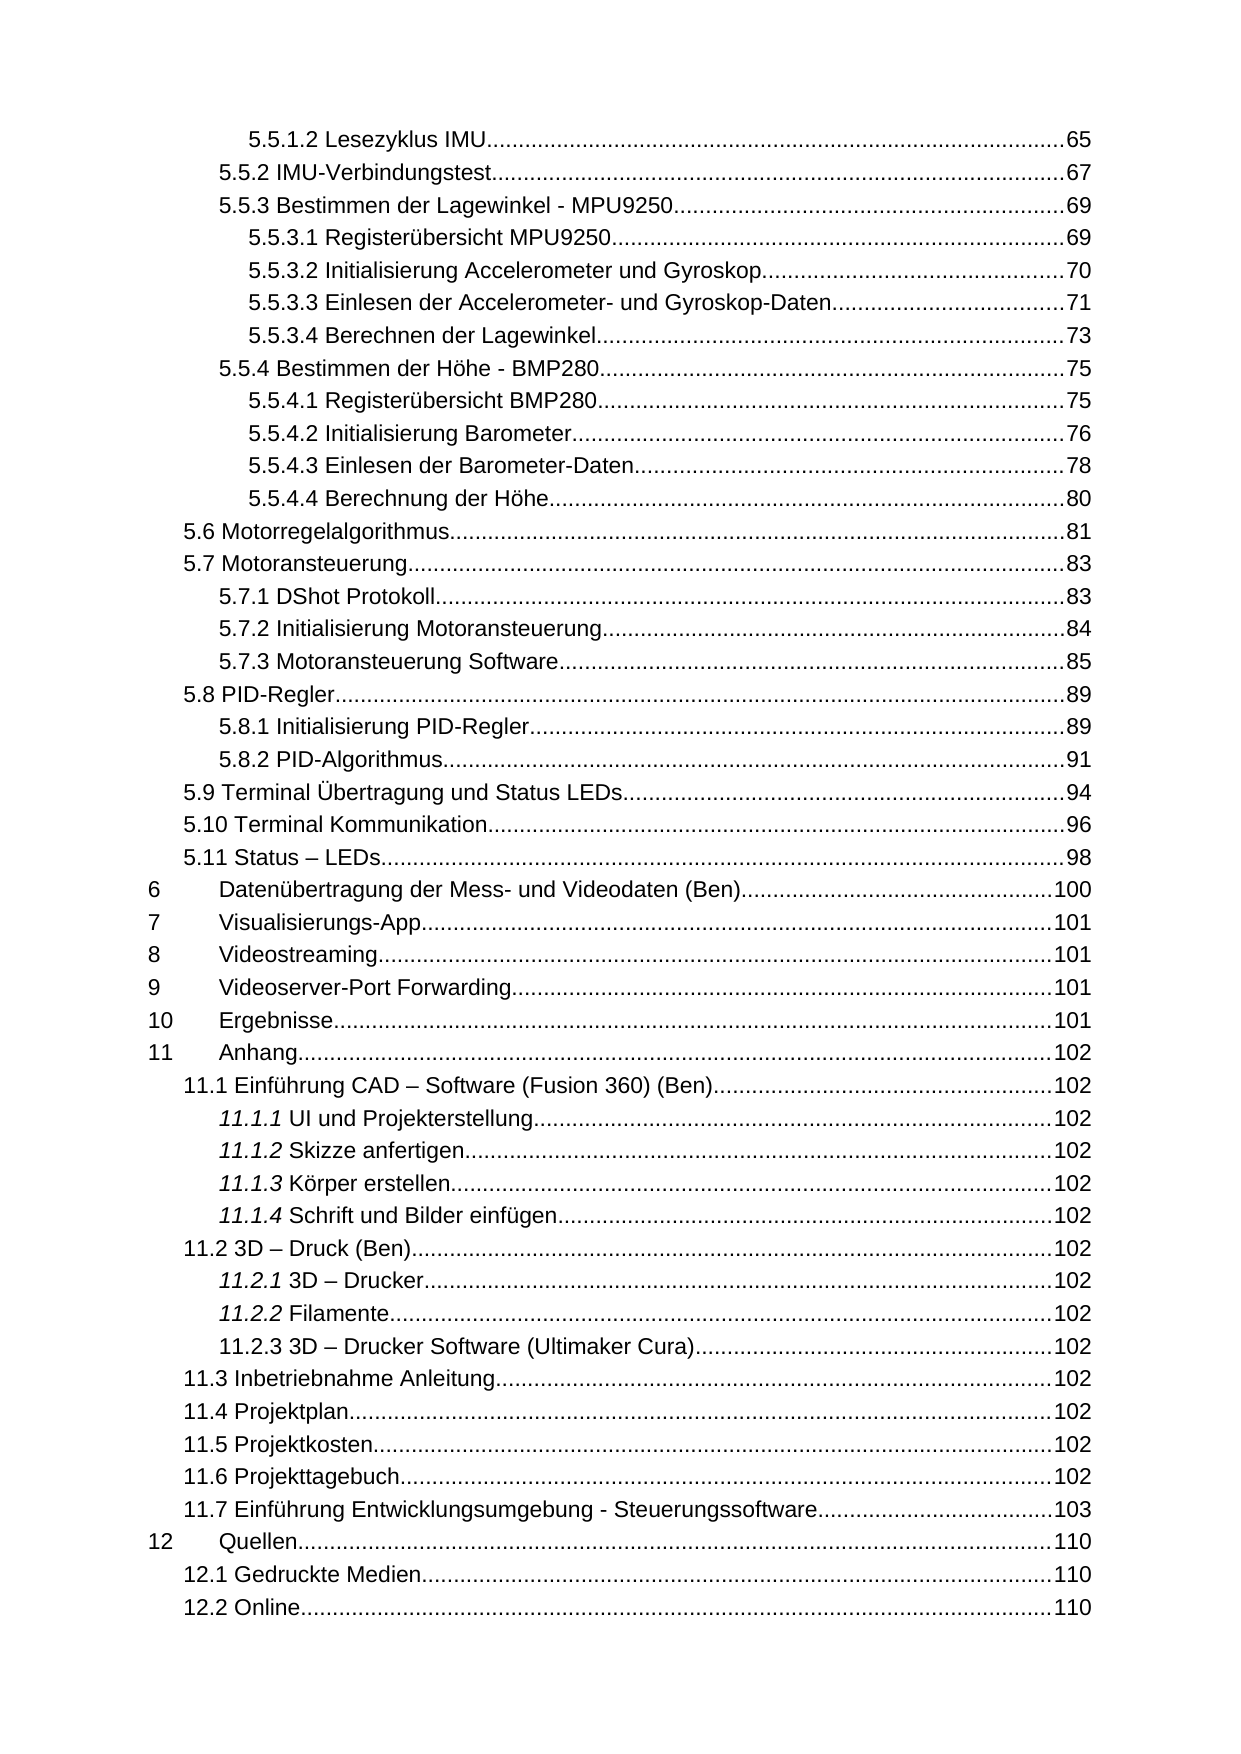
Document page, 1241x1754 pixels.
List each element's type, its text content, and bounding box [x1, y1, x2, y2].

text 11.4 Projektplan 102 [183, 1398, 1092, 1424]
text 5.7.3 Motoransteuerung Software 85 [218, 648, 1092, 674]
text 5.6 Motorregelalgorithmus 81 [183, 518, 1092, 544]
text 5.9 Terminal Übertragung und Status LEDs 94 [183, 778, 1092, 805]
text 5.5.4.3 Einlesen der Barometer-Daten 78 [248, 452, 1092, 479]
text 5.5.3.3 Einlesen der Accelerometer- und Gyroskop-Daten 71 [248, 289, 1092, 316]
text 11.1.1 UI und Projekterstellung 102 [218, 1104, 1092, 1131]
text 11.5 Projektkosten 102 [183, 1431, 1092, 1457]
text 5.7.2 Initialisierung Motoransteuerung 84 [218, 615, 1092, 642]
text 12.1 Gedruckte Medien 110 [183, 1561, 1092, 1587]
text 10 Ergebnisse 101 [148, 1007, 1092, 1033]
text 11.1 Einführung CAD – Software (Fusion 360) (Ben) 102 [183, 1072, 1092, 1098]
text 5.8.1 Initialisierung PID-Regler 89 [218, 713, 1092, 739]
text 5.11 Status – LEDs 98 [183, 844, 1092, 870]
text 5.5.3 Bestimmen der Lagewinkel - MPU9250 69 [218, 192, 1092, 218]
text 5.8.2 PID-Algorithmus 91 [218, 746, 1092, 772]
text 5.5.3.2 Initialisierung Accelerometer und Gyroskop 70 [248, 257, 1092, 283]
text 11 Anhang 102 [148, 1039, 1092, 1066]
text 5.5.1.2 Lesezyklus IMU 65 [248, 126, 1092, 153]
text 11.1.2 Skizze anfertigen 102 [218, 1137, 1092, 1163]
text 5.8 PID-Regler 89 [183, 681, 1092, 707]
text 11.2.1 3D – Drucker 102 [218, 1267, 1092, 1294]
text 8 Videostreaming 101 [148, 941, 1092, 968]
text 6 Datenübertragung der Mess- und Videodaten (Ben) 100 [148, 876, 1092, 903]
text 12.2 Online 110 [183, 1593, 1092, 1620]
text 5.5.4 Bestimmen der Höhe - BMP280 75 [218, 354, 1092, 381]
text 11.2 3D – Druck (Ben) 102 [183, 1235, 1092, 1261]
text 11.6 Projekttagebuch 102 [183, 1463, 1092, 1489]
text 7 Visualisierungs-App 101 [148, 909, 1092, 935]
text 5.5.3.1 Registerübersicht MPU9250 69 [248, 224, 1092, 251]
text 11.2.2 Filamente 102 [218, 1300, 1092, 1326]
text 5.5.4.2 Initialisierung Barometer 76 [248, 420, 1092, 446]
text 11.1.4 Schrift und Bilder einfügen 102 [218, 1202, 1092, 1229]
text 5.7 Motoransteuerung 83 [183, 550, 1092, 577]
text 12 Quellen 110 [148, 1528, 1092, 1555]
text 11.7 Einführung Entwicklungsumgebung - Steuerungssoftware 103 [183, 1496, 1092, 1522]
text 11.2.3 3D – Drucker Software (Ultimaker Cura) 102 [218, 1333, 1092, 1359]
text 11.3 Inbetriebnahme Anleitung 102 [183, 1365, 1092, 1392]
text 5.5.2 IMU-Verbindungstest 67 [218, 159, 1092, 185]
text 11.1.3 Körper erstellen 102 [218, 1170, 1092, 1196]
text 5.7.1 DShot Protokoll 83 [218, 583, 1092, 609]
text 5.10 Terminal Kommunikation 96 [183, 811, 1092, 837]
text 5.5.4.1 Registerübersicht BMP280 75 [248, 387, 1092, 413]
text 9 Videoserver-Port Forwarding 101 [148, 974, 1092, 1000]
text 5.5.4.4 Berechnung der Höhe 80 [248, 485, 1092, 511]
text 5.5.3.4 Berechnen der Lagewinkel 73 [248, 322, 1092, 348]
